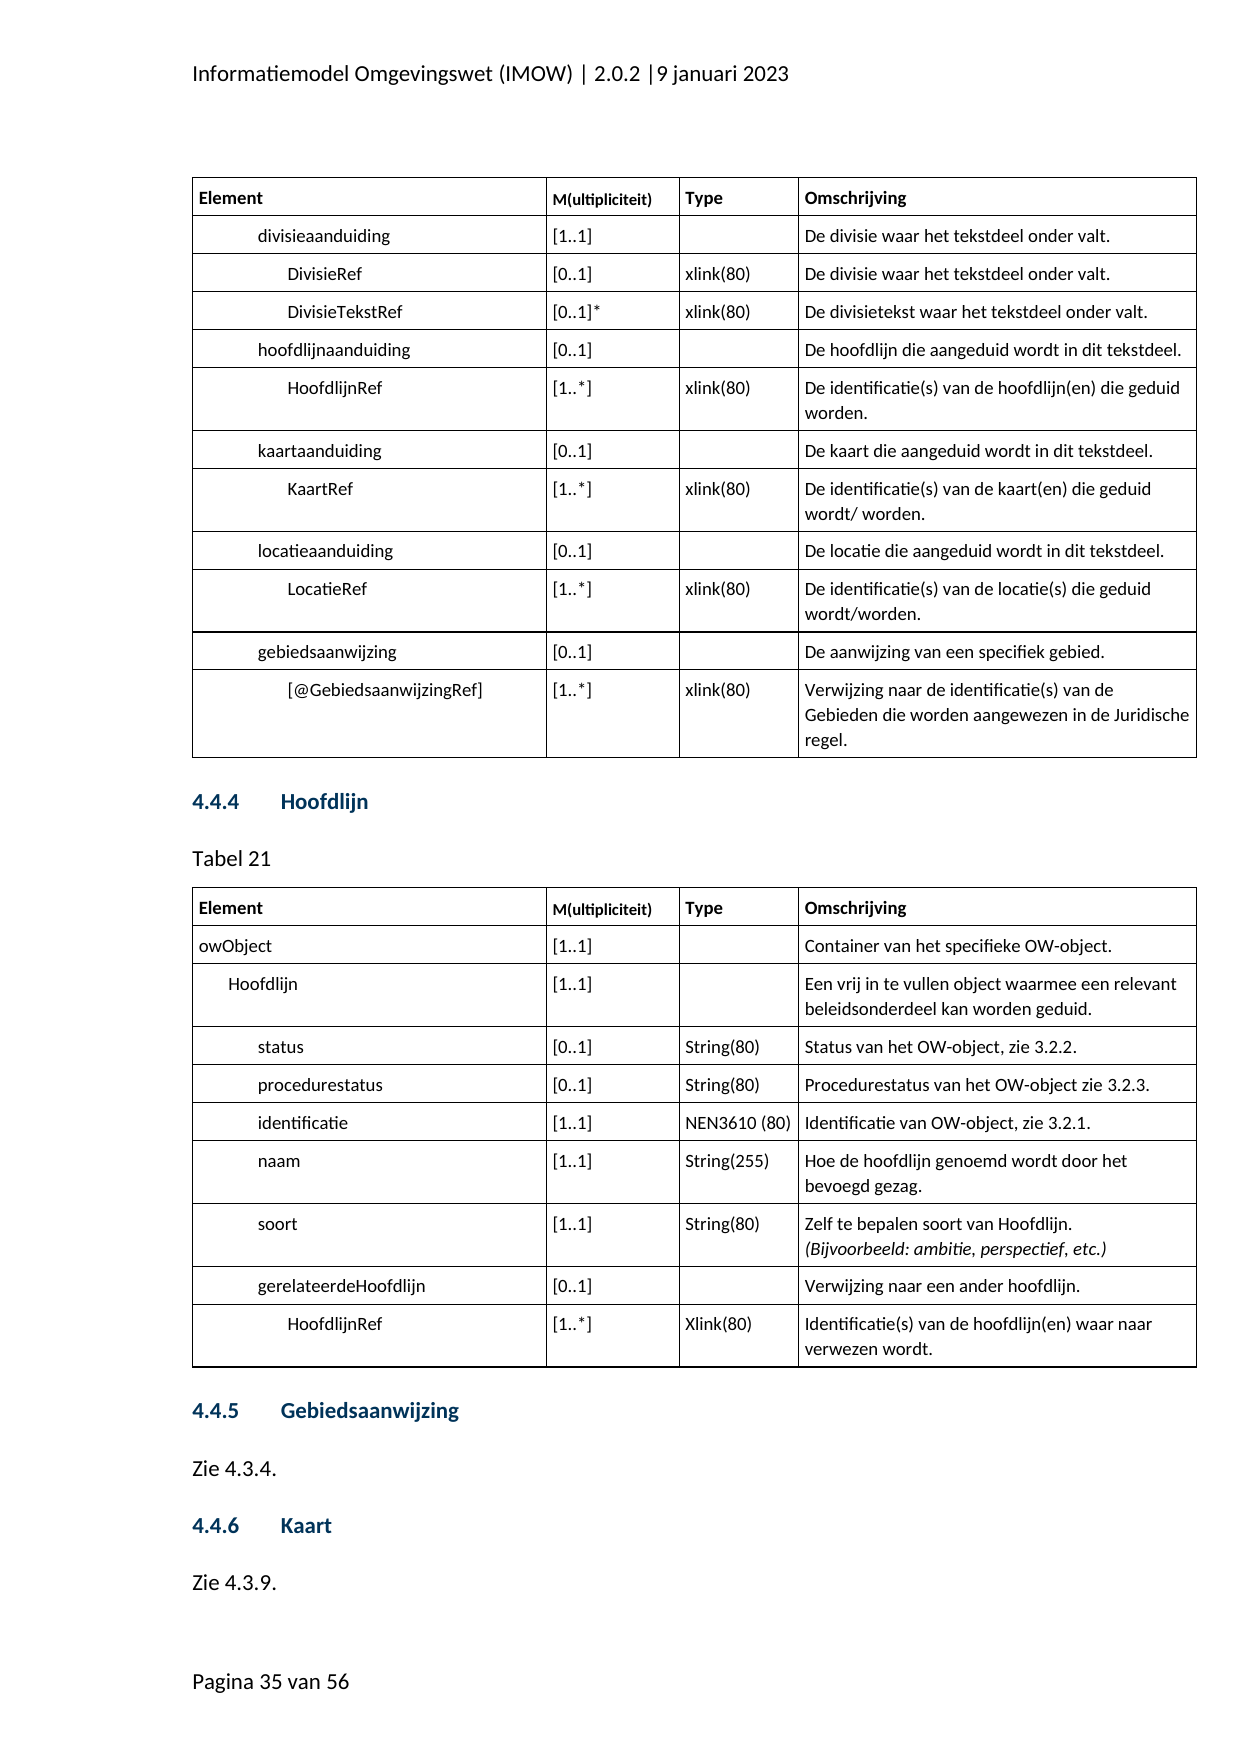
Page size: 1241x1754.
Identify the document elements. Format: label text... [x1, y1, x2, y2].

table_cell soort [193, 1204, 546, 1266]
text Zie 4.3.4. [192, 1454, 1092, 1482]
table_cell De divisie waar het tekstdeel onder valt. [799, 216, 1196, 253]
table_cell NEN3610 (80) [680, 1103, 798, 1140]
table_cell LocatieRef [193, 570, 546, 631]
table_cell Zelf te bepalen soort van Hoofdlijn. (Bijvoorbeeld: ambitie, perspectief, etc.) [799, 1204, 1196, 1266]
table_cell String(80) [680, 1204, 798, 1266]
table_header M(ultipliciteit) [547, 888, 679, 925]
table_cell [0..1] [547, 1267, 679, 1303]
table_header Omschrijving [799, 178, 1196, 215]
table_cell Status van het OW-object, zie 3.2.2. [799, 1027, 1196, 1064]
table_cell divisieaanduiding [193, 216, 546, 253]
table_cell [0..1] [547, 1065, 679, 1102]
table_cell owObject [193, 926, 546, 963]
table_cell [680, 1267, 798, 1303]
table_cell [680, 964, 798, 1026]
table_cell Procedurestatus van het OW-object zie 3.2.3. [799, 1065, 1196, 1102]
table_cell Identificatie(s) van de hoofdlijn(en) waar naar verwezen wordt. [799, 1305, 1196, 1366]
table_cell identificatie [193, 1103, 546, 1140]
table_cell [0..1] [547, 633, 679, 669]
table_cell De kaart die aangeduid wordt in dit tekstdeel. [799, 431, 1196, 468]
table_cell [1..1] [547, 216, 679, 253]
table_cell status [193, 1027, 546, 1064]
table_cell xlink(80) [680, 670, 798, 757]
table_cell [1..*] [547, 368, 679, 430]
table_cell De divisietekst waar het tekstdeel onder valt. [799, 292, 1196, 329]
table_cell HoofdlijnRef [193, 1305, 546, 1366]
table_cell DivisieRef [193, 254, 546, 291]
table_cell [1..1] [547, 1103, 679, 1140]
table_cell [680, 330, 798, 367]
table_cell Identificatie van OW-object, zie 3.2.1. [799, 1103, 1196, 1140]
table_cell Een vrij in te vullen object waarmee een relevant beleidsonderdeel kan worden geduid. [799, 964, 1196, 1026]
table_cell Verwijzing naar de identificatie(s) van de Gebieden die worden aangewezen in de Juridische regel. [799, 670, 1196, 757]
table_cell xlink(80) [680, 469, 798, 531]
table_cell [@GebiedsaanwijzingRef] [193, 670, 546, 757]
table_header Element [193, 888, 546, 925]
table_cell [680, 532, 798, 568]
table_cell [1..1] [547, 926, 679, 963]
table_cell KaartRef [193, 469, 546, 531]
table_cell De identificatie(s) van de kaart(en) die geduid wordt/ worden. [799, 469, 1196, 531]
table_cell [680, 633, 798, 669]
table_cell locatieaanduiding [193, 532, 546, 568]
table_cell Hoe de hoofdlijn genoemd wordt door het bevoegd gezag. [799, 1141, 1196, 1203]
table_cell De locatie die aangeduid wordt in dit tekstdeel. [799, 532, 1196, 568]
table_cell [0..1]* [547, 292, 679, 329]
table_cell xlink(80) [680, 254, 798, 291]
table_cell [680, 216, 798, 253]
table_cell De hoofdlijn die aangeduid wordt in dit tekstdeel. [799, 330, 1196, 367]
table_cell [0..1] [547, 1027, 679, 1064]
table_cell String(255) [680, 1141, 798, 1203]
table_cell HoofdlijnRef [193, 368, 546, 430]
table_cell [1..1] [547, 1204, 679, 1266]
table_cell De aanwijzing van een specifiek gebied. [799, 633, 1196, 669]
table_cell [0..1] [547, 330, 679, 367]
table_cell Verwijzing naar een ander hoofdlijn. [799, 1267, 1196, 1303]
table_cell naam [193, 1141, 546, 1203]
table_cell [0..1] [547, 431, 679, 468]
table_cell [680, 431, 798, 468]
table_cell [1..*] [547, 1305, 679, 1366]
table_cell [0..1] [547, 532, 679, 568]
table_cell xlink(80) [680, 368, 798, 430]
table_cell [1..*] [547, 469, 679, 531]
table_cell [1..*] [547, 570, 679, 631]
table_cell Container van het specifieke OW-object. [799, 926, 1196, 963]
table_cell [1..1] [547, 964, 679, 1026]
table_cell gebiedsaanwijzing [193, 633, 546, 669]
table_header Omschrijving [799, 888, 1196, 925]
subtitle Gebiedsaanwijzing [192, 1397, 1092, 1424]
table_cell xlink(80) [680, 570, 798, 631]
table_cell kaartaanduiding [193, 431, 546, 468]
table_cell [0..1] [547, 254, 679, 291]
table_cell De divisie waar het tekstdeel onder valt. [799, 254, 1196, 291]
table_cell procedurestatus [193, 1065, 546, 1102]
table_cell Hoofdlijn [193, 964, 546, 1026]
table_header Element [193, 178, 546, 215]
table_cell [680, 926, 798, 963]
table_cell [1..1] [547, 1141, 679, 1203]
table_cell De identificatie(s) van de hoofdlijn(en) die geduid worden. [799, 368, 1196, 430]
subtitle Kaart [192, 1511, 1092, 1539]
table_header M(ultipliciteit) [547, 178, 679, 215]
table_cell String(80) [680, 1065, 798, 1102]
table_cell Xlink(80) [680, 1305, 798, 1366]
table_cell gerelateerdeHoofdlijn [193, 1267, 546, 1303]
table_cell String(80) [680, 1027, 798, 1064]
table_cell [1..*] [547, 670, 679, 757]
table_cell DivisieTekstRef [193, 292, 546, 329]
table_cell hoofdlijnaanduiding [193, 330, 546, 367]
table_cell De identificatie(s) van de locatie(s) die geduid wordt/worden. [799, 570, 1196, 631]
text Zie 4.3.9. [192, 1568, 1092, 1596]
table_header Type [680, 178, 798, 215]
table_cell xlink(80) [680, 292, 798, 329]
table_header Type [680, 888, 798, 925]
subtitle Hoofdlijn [192, 787, 1092, 815]
